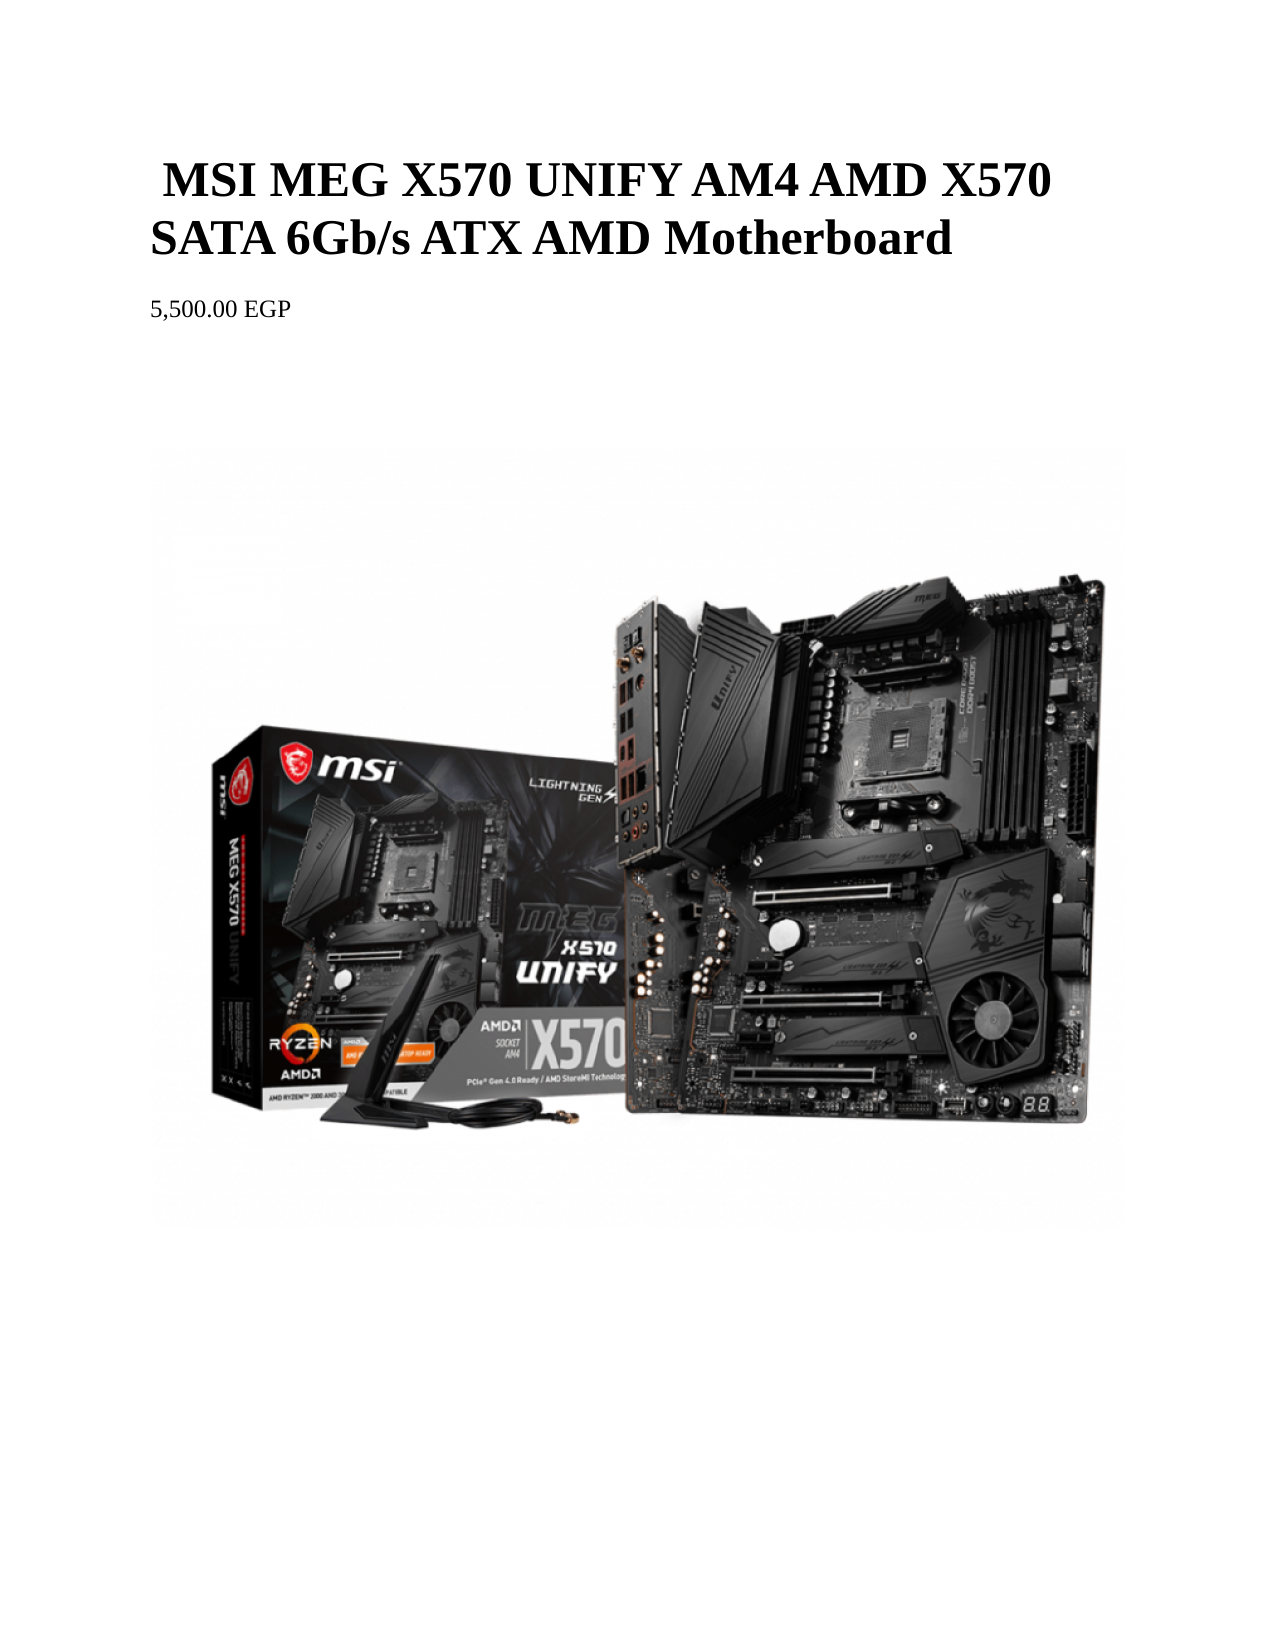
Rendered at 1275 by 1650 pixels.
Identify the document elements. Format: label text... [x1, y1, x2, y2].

subtitle MSI MEG X570 UNIFY AM4 AMD X570 SATA 6Gb/s ATX AMD Motherboard [150, 150, 1125, 265]
text 5,500.00 EGP [150, 294, 1125, 323]
picture [150, 352, 1125, 1327]
